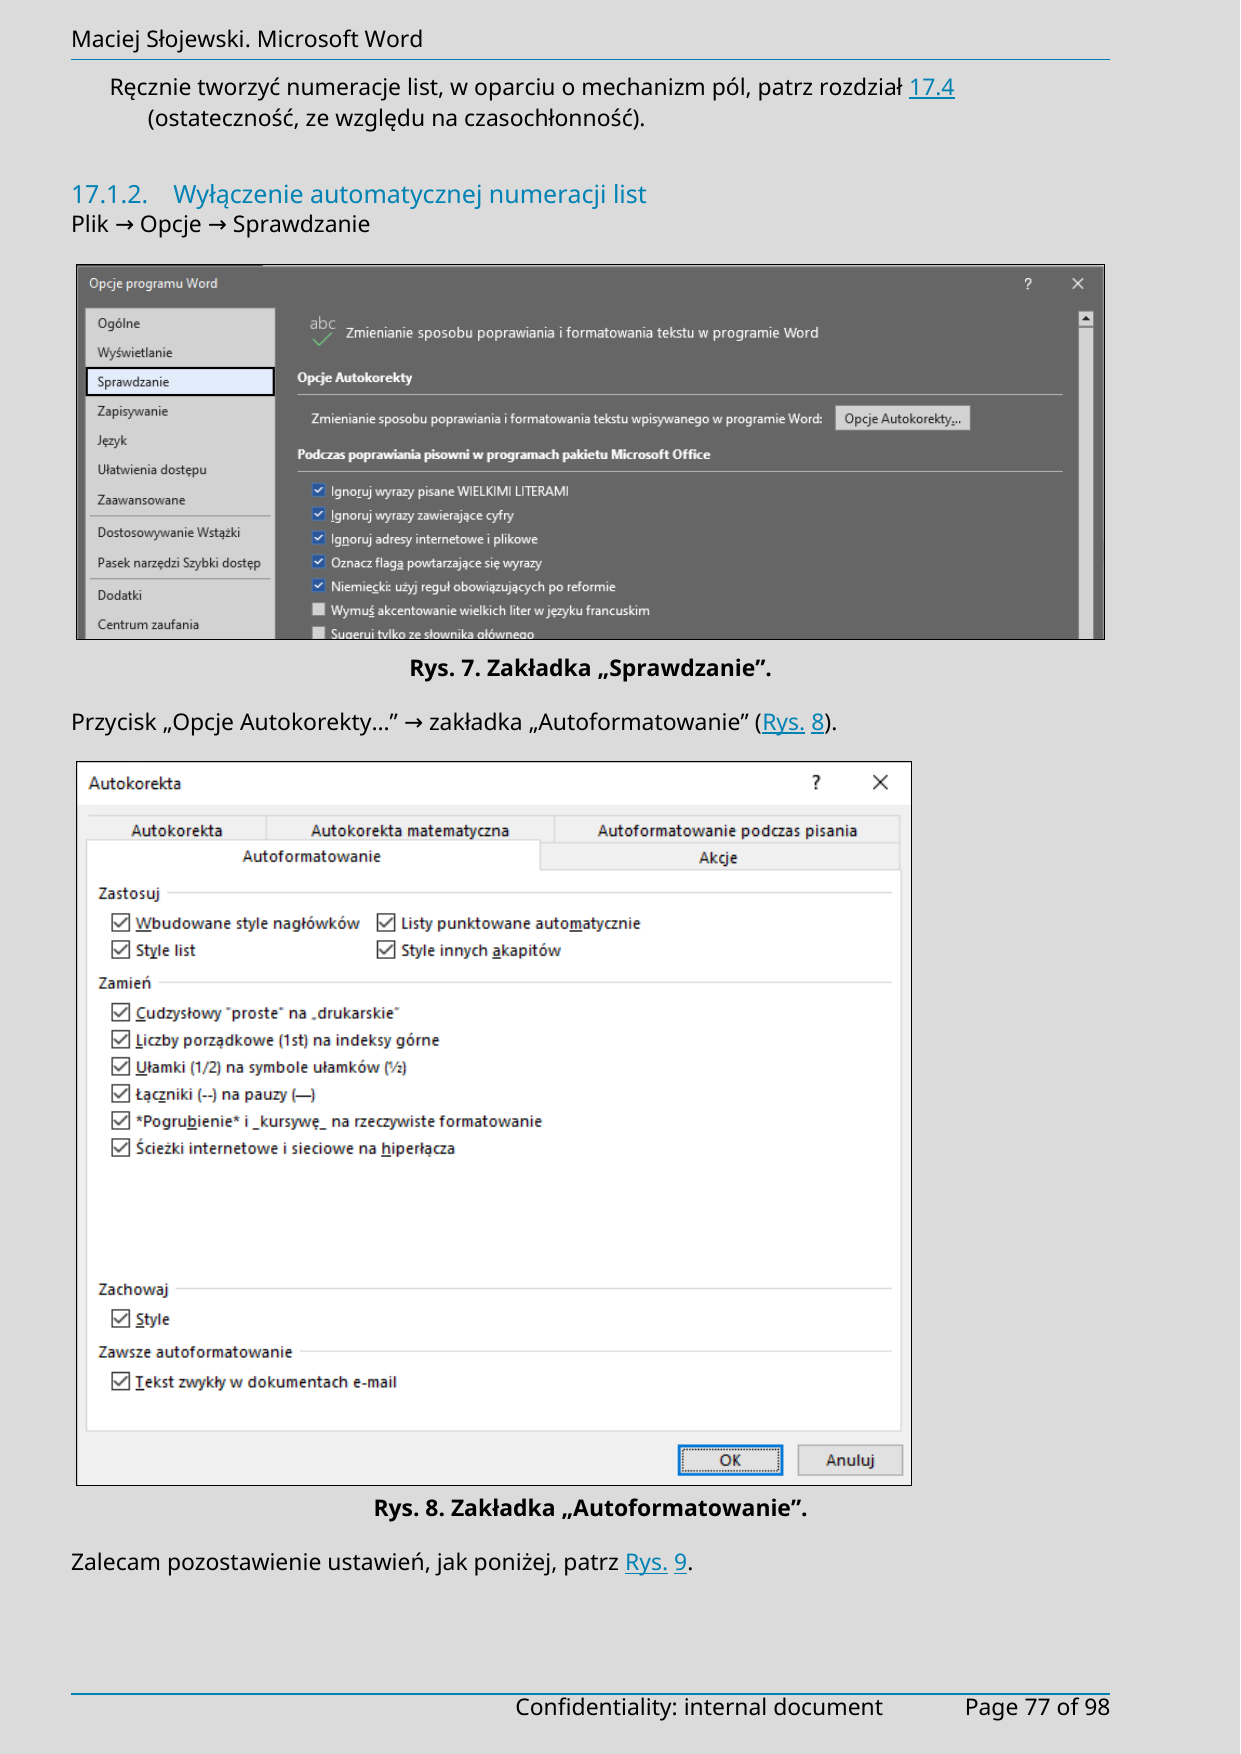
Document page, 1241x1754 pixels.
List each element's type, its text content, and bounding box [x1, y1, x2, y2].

list Ręcznie tworzyć numeracje list, w oparciu o mechanizm pól, patrz rozdział 17.4 (ostateczność, ze względu na czasochłonność). [109, 71, 1110, 133]
picture [77, 265, 1104, 639]
text Plik → Opcje → Sprawdzanie [71, 208, 1110, 239]
text Rys. 8. Zakładka „Autoformatowanie”. [71, 1498, 1110, 1521]
text Przycisk „Opcje Autokorekty…” → zakładka „Autoformatowanie” (Rys. 8). [71, 706, 1110, 737]
text Zalecam pozostawienie ustawień, jak poniżej, patrz Rys. 9. [71, 1546, 1110, 1578]
picture [77, 762, 911, 1485]
text Rys. 7. Zakładka „Sprawdzanie”. [71, 658, 1110, 681]
subtitle Wyłączenie automatycznej numeracji list [71, 183, 1110, 208]
